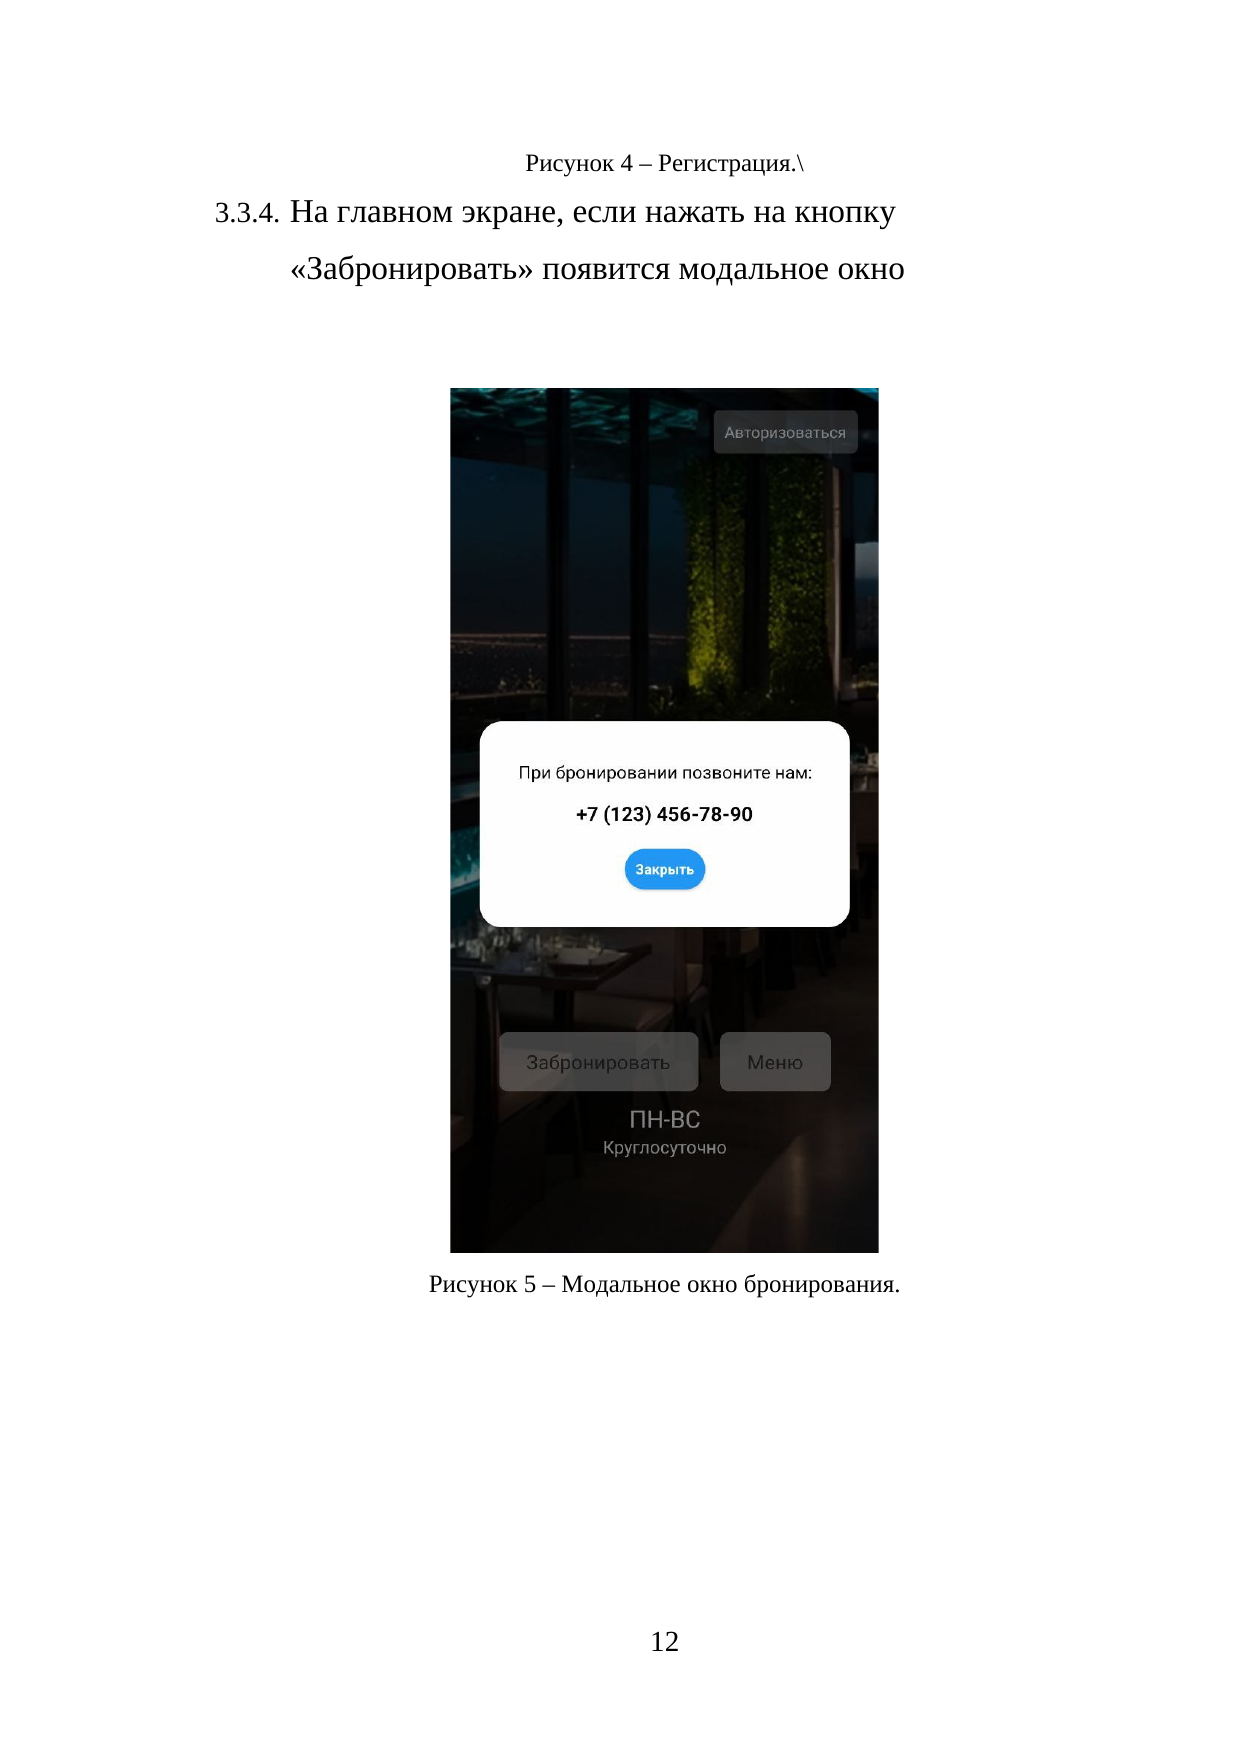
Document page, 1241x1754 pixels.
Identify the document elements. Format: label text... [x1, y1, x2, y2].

text Рисунок 5 – Модальное окно бронирования. [207, 1269, 1122, 1298]
text Рисунок 4 – Регистрация.\ [207, 148, 1122, 176]
list На главном экране, если нажать на кнопку «Забронировать» появится модальное окно [214, 191, 1122, 287]
picture [450, 388, 879, 1253]
